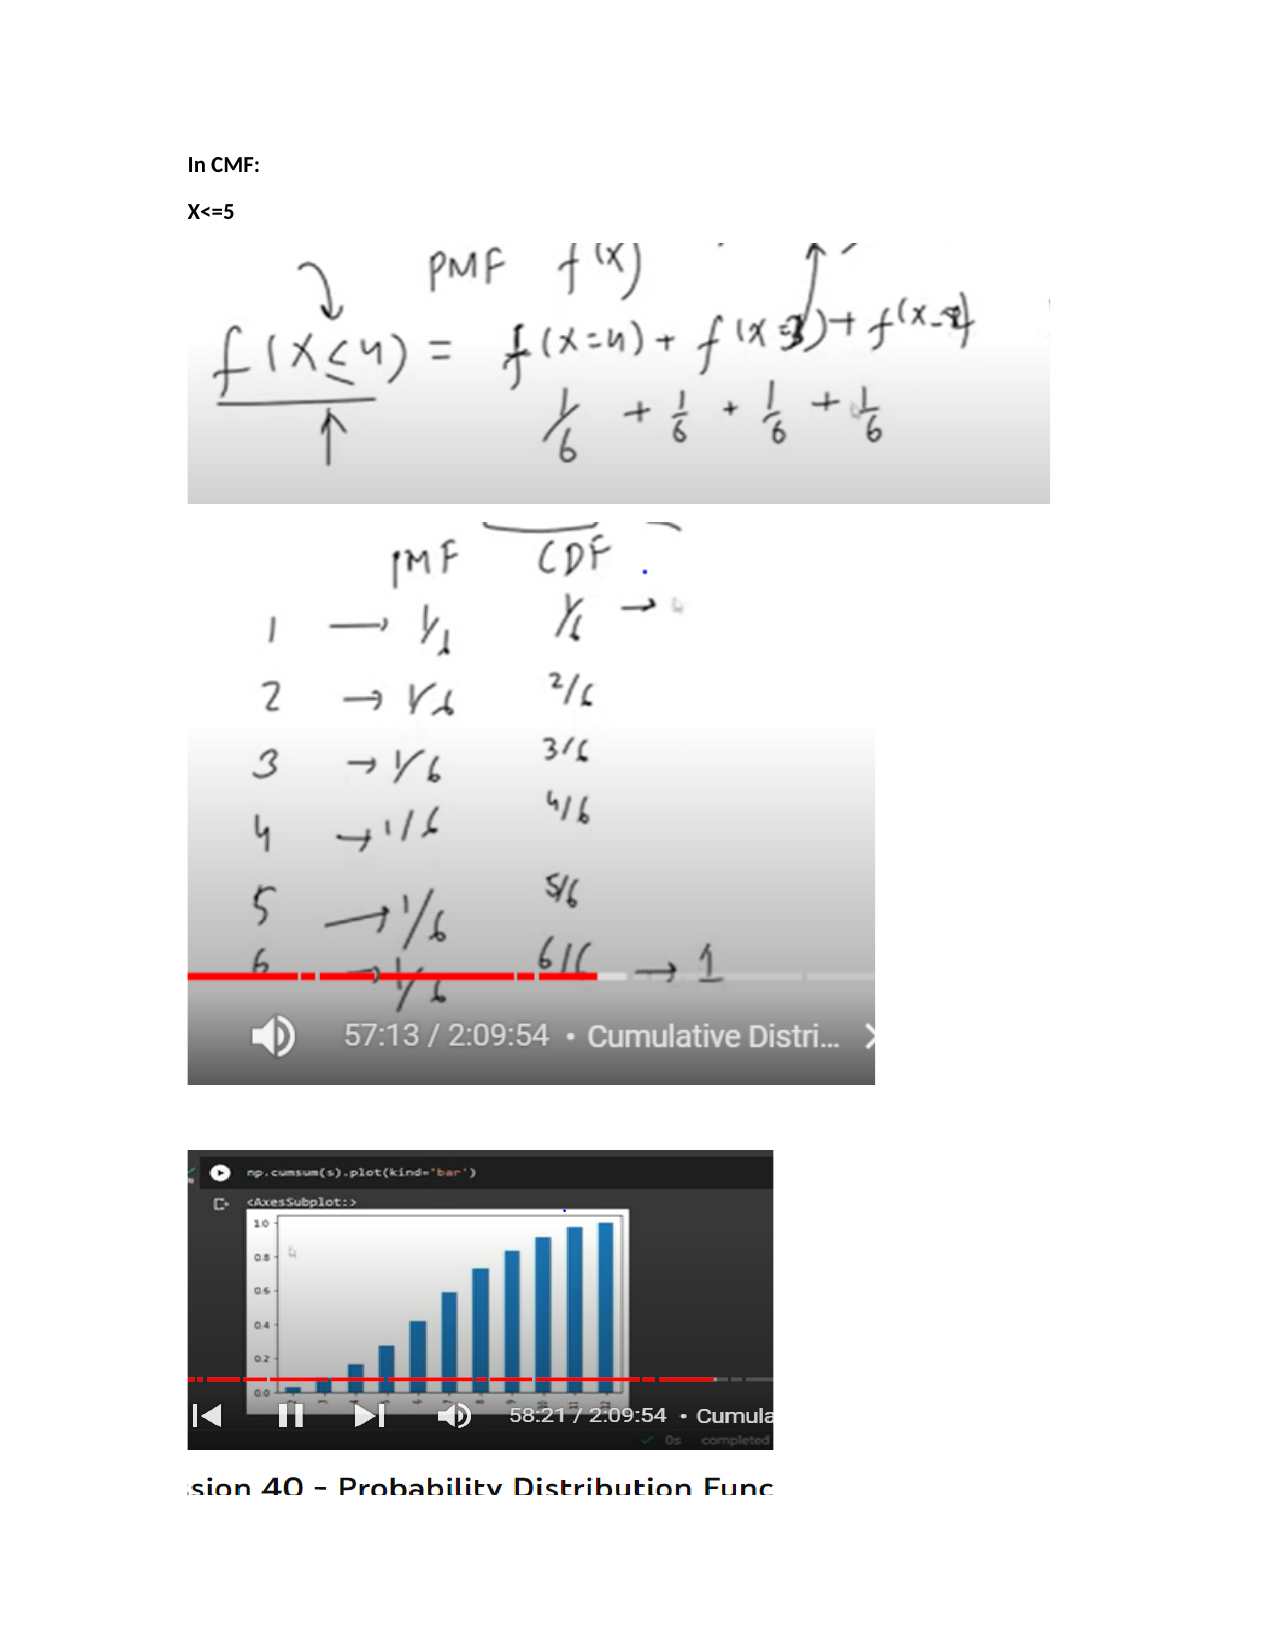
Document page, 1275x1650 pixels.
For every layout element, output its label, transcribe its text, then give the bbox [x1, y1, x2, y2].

picture [187, 243, 1050, 504]
text X<=5 [187, 197, 1125, 225]
picture [187, 522, 876, 1085]
text In CMF: [187, 150, 1125, 178]
picture [187, 1150, 774, 1495]
